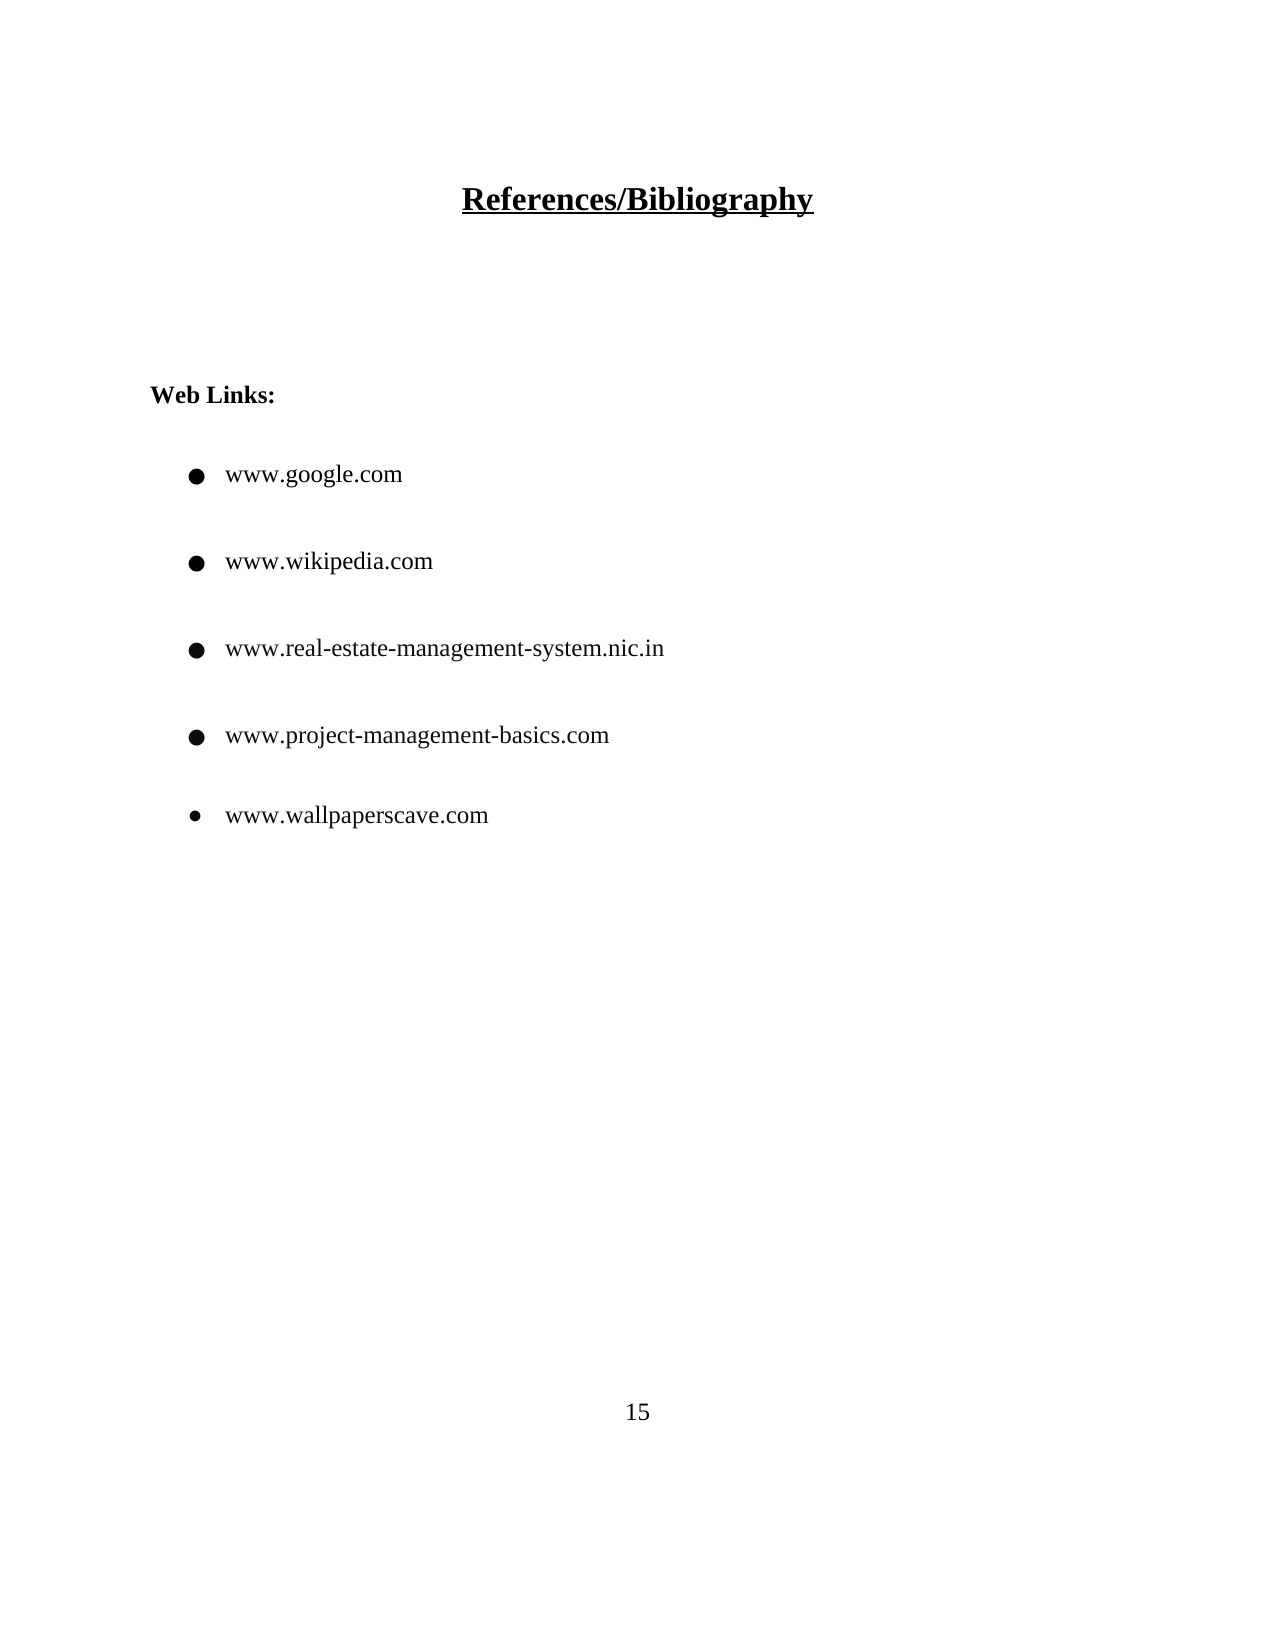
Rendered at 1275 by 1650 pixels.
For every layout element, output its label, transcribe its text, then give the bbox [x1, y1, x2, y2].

list www.google.com [187, 459, 1125, 489]
text Web Links: [150, 380, 1125, 409]
list www.wallpaperscave.com [187, 800, 1125, 829]
list www.project-management-basics.com [187, 720, 1125, 749]
list www.real-estate-management-system.nic.in [187, 633, 1125, 662]
text References/Bibliography [150, 179, 1125, 217]
text 15 [150, 1397, 1125, 1425]
list www.wikipedia.com [187, 546, 1125, 576]
